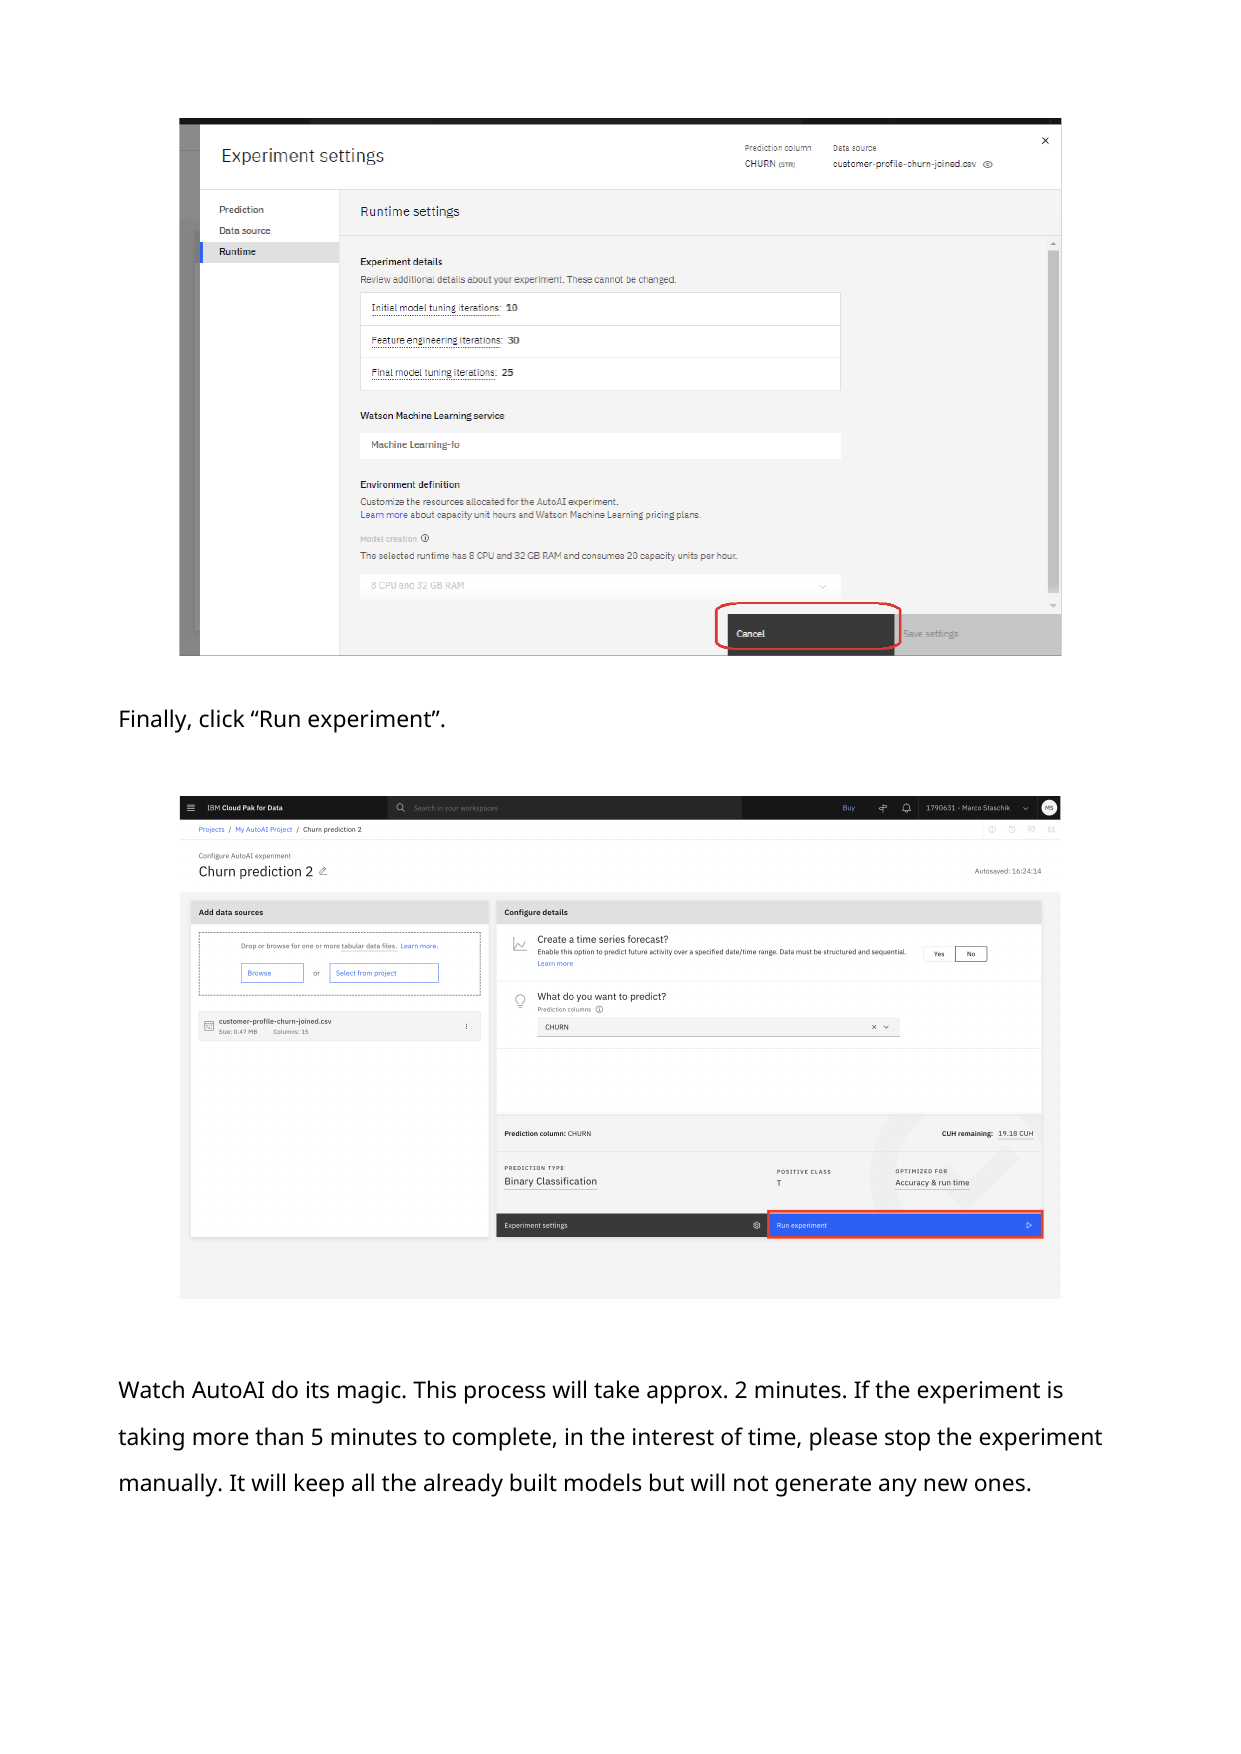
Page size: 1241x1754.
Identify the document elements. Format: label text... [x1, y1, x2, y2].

picture [179, 118, 1062, 656]
text Finally, click “Run experiment”. [118, 703, 1122, 734]
picture [179, 796, 1061, 1299]
text Watch AutoAI do its magic. This process will take approx. 2 minutes. If the experiment is taking more than 5 minutes to complete, in the interest of time, please stop the experiment manually. It will keep all the already built models but will not generate any new ones. [118, 1374, 1122, 1499]
